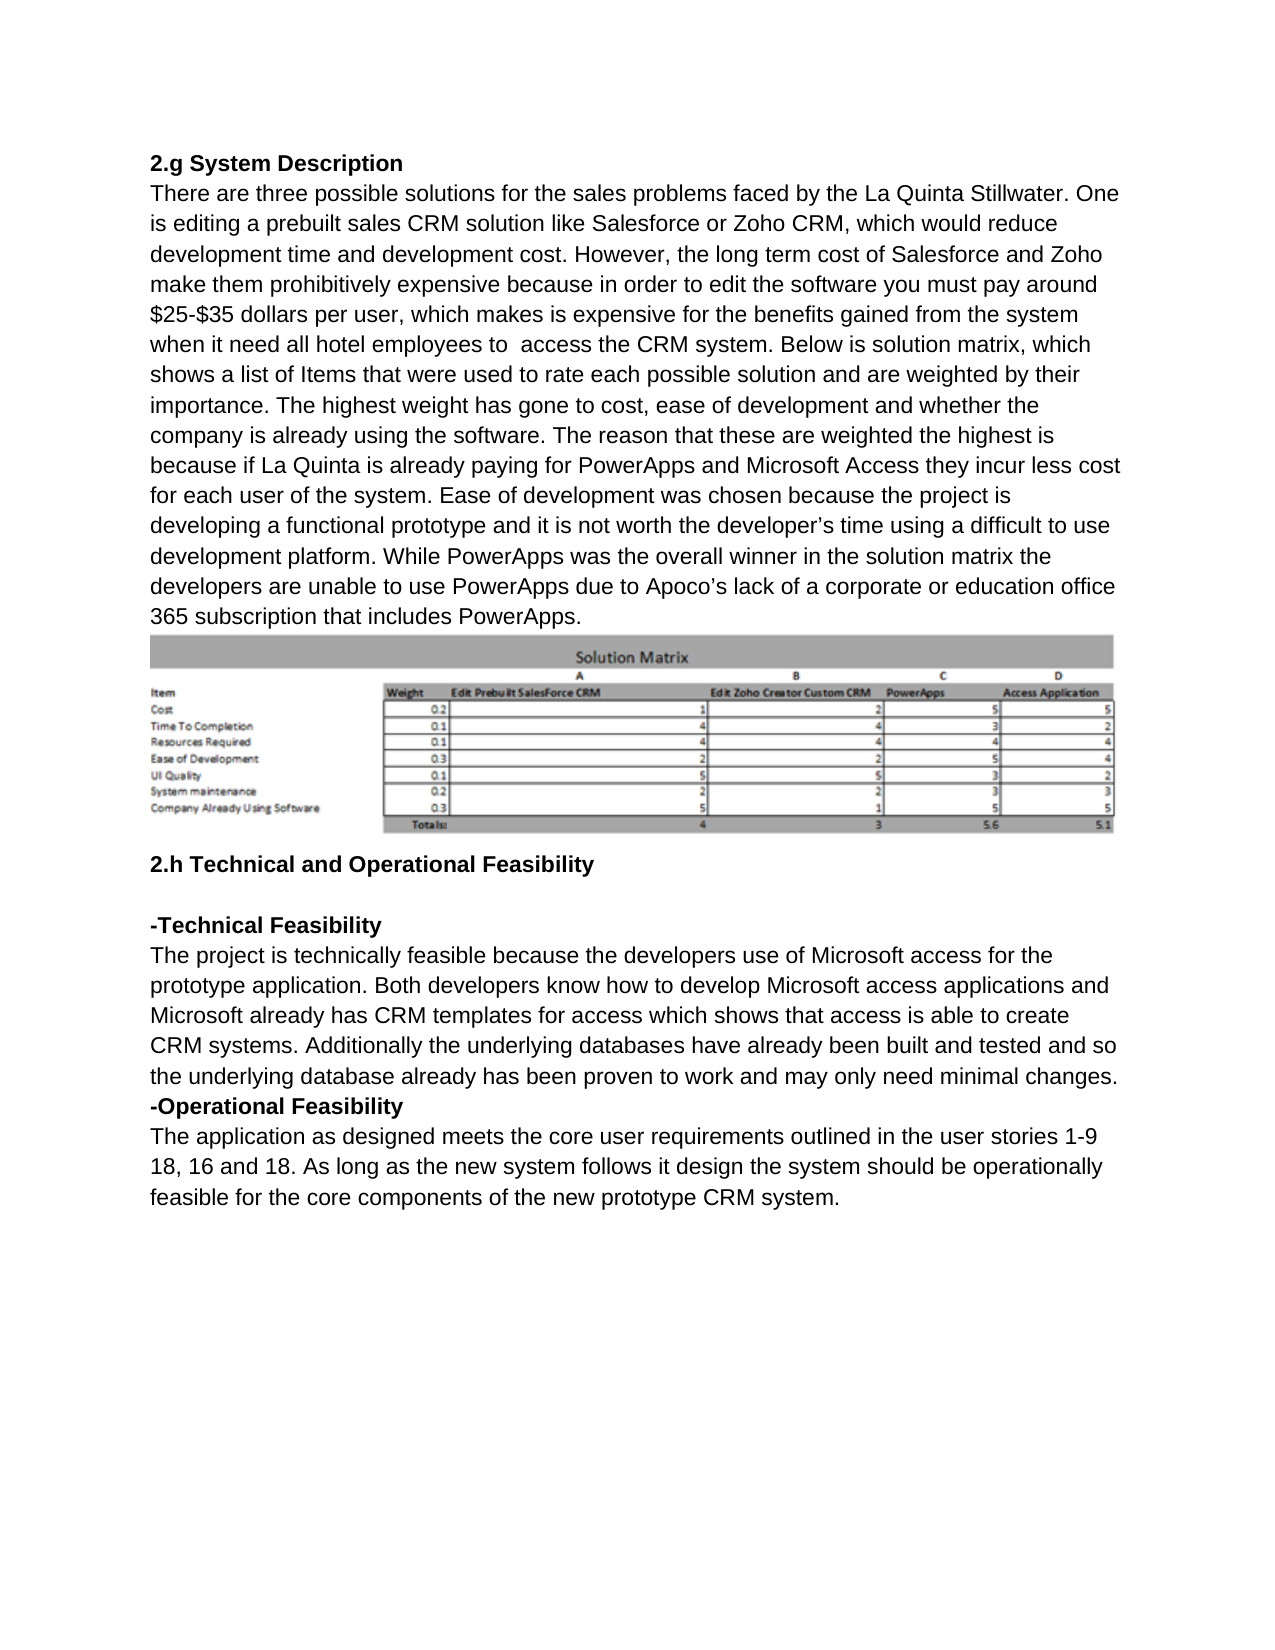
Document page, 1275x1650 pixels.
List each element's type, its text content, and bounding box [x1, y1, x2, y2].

picture [150, 633, 1125, 848]
text -Operational Feasibility [150, 1093, 1125, 1119]
text 2.g System Description [150, 150, 1125, 176]
text -Technical Feasibility [150, 912, 1125, 938]
text 2.h Technical and Operational Feasibility [150, 851, 1125, 878]
text The project is technically feasible because the developers use of Microsoft access for the prototype application. Both developers know how to develop Microsoft access applications and Microsoft already has CRM templates for access which shows that access is able to create CRM systems. Additionally the underlying databases have already been built and tested and so the underlying database already has been proven to work and may only need minimal changes. [150, 942, 1125, 1089]
text There are three possible solutions for the sales problems faced by the La Quinta Stillwater. One is editing a prebuilt sales CRM solution like Salesforce or Zoho CRM, which would reduce development time and development cost. However, the long term cost of Salesforce and Zoho make them prohibitively expensive because in order to edit the software you must pay around $25-$35 dollars per user, which makes is expensive for the benefits gained from the system when it need all hotel employees to access the CRM system. Below is solution matrix, which shows a list of Items that were used to rate each possible solution and are weighted by their importance. The highest weight has gone to cost, ease of development and whether the company is already using the software. The reason that these are weighted the highest is because if La Quinta is already paying for PowerApps and Microsoft Access they incur less cost for each user of the system. Ease of development was chosen because the project is developing a functional prototype and it is not worth the developer’s time using a difficult to use development platform. While PowerApps was the overall winner in the solution matrix the developers are unable to use PowerApps due to Apoco’s lack of a corporate or education office 365 subscription that includes PowerApps. [150, 180, 1125, 629]
text The application as designed meets the core user requirements outlined in the user stories 1-9 18, 16 and 18. As long as the new system follows it design the system should be operationally feasible for the core components of the new prototype CRM system. [150, 1123, 1125, 1210]
